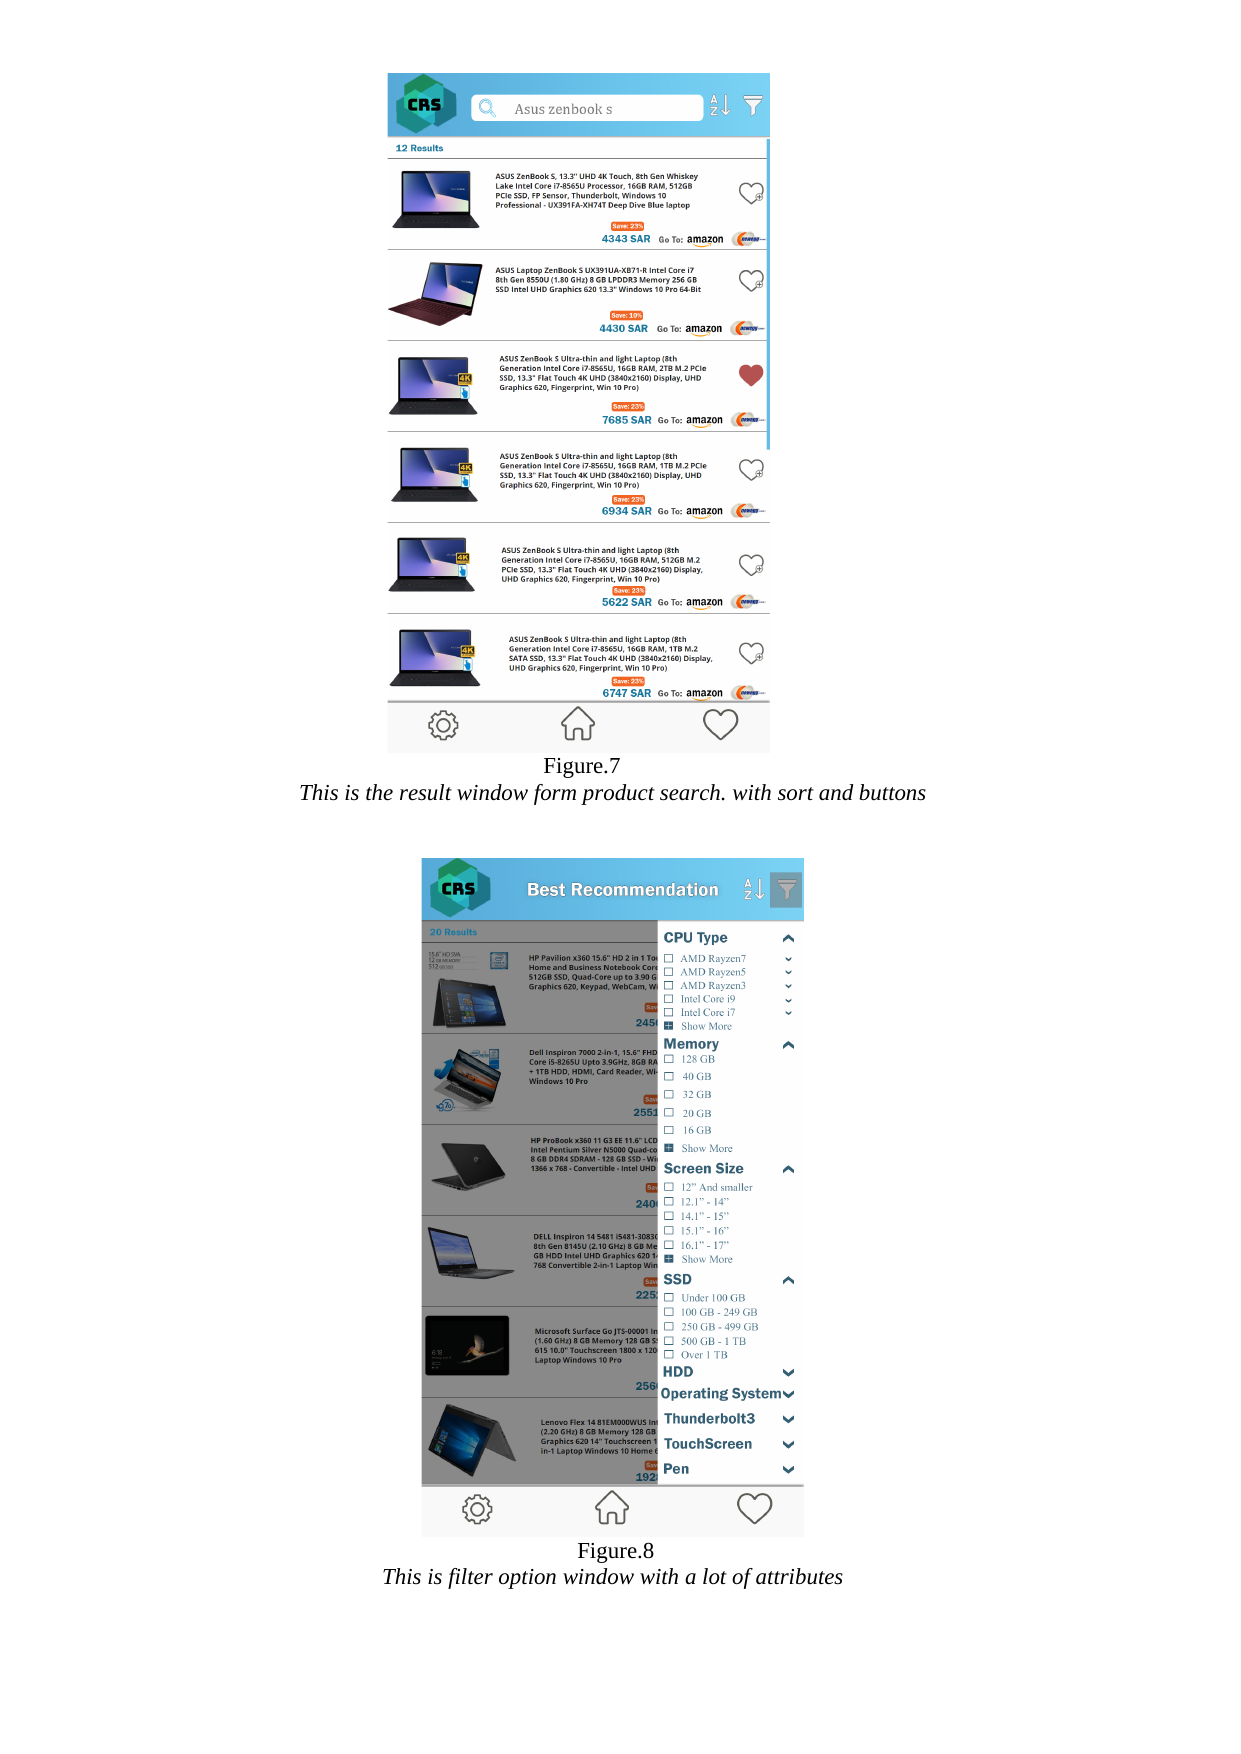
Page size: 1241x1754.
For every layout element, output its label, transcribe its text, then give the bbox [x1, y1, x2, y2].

text Figure.7 [434, 753, 1166, 779]
picture [387, 73, 770, 753]
text Figure.8 [59, 1537, 1166, 1563]
text This is filter option window with a lot of attributes [59, 1563, 1166, 1589]
text This is the result window form product search. with sort and buttons [59, 779, 1166, 805]
picture [421, 858, 804, 1537]
